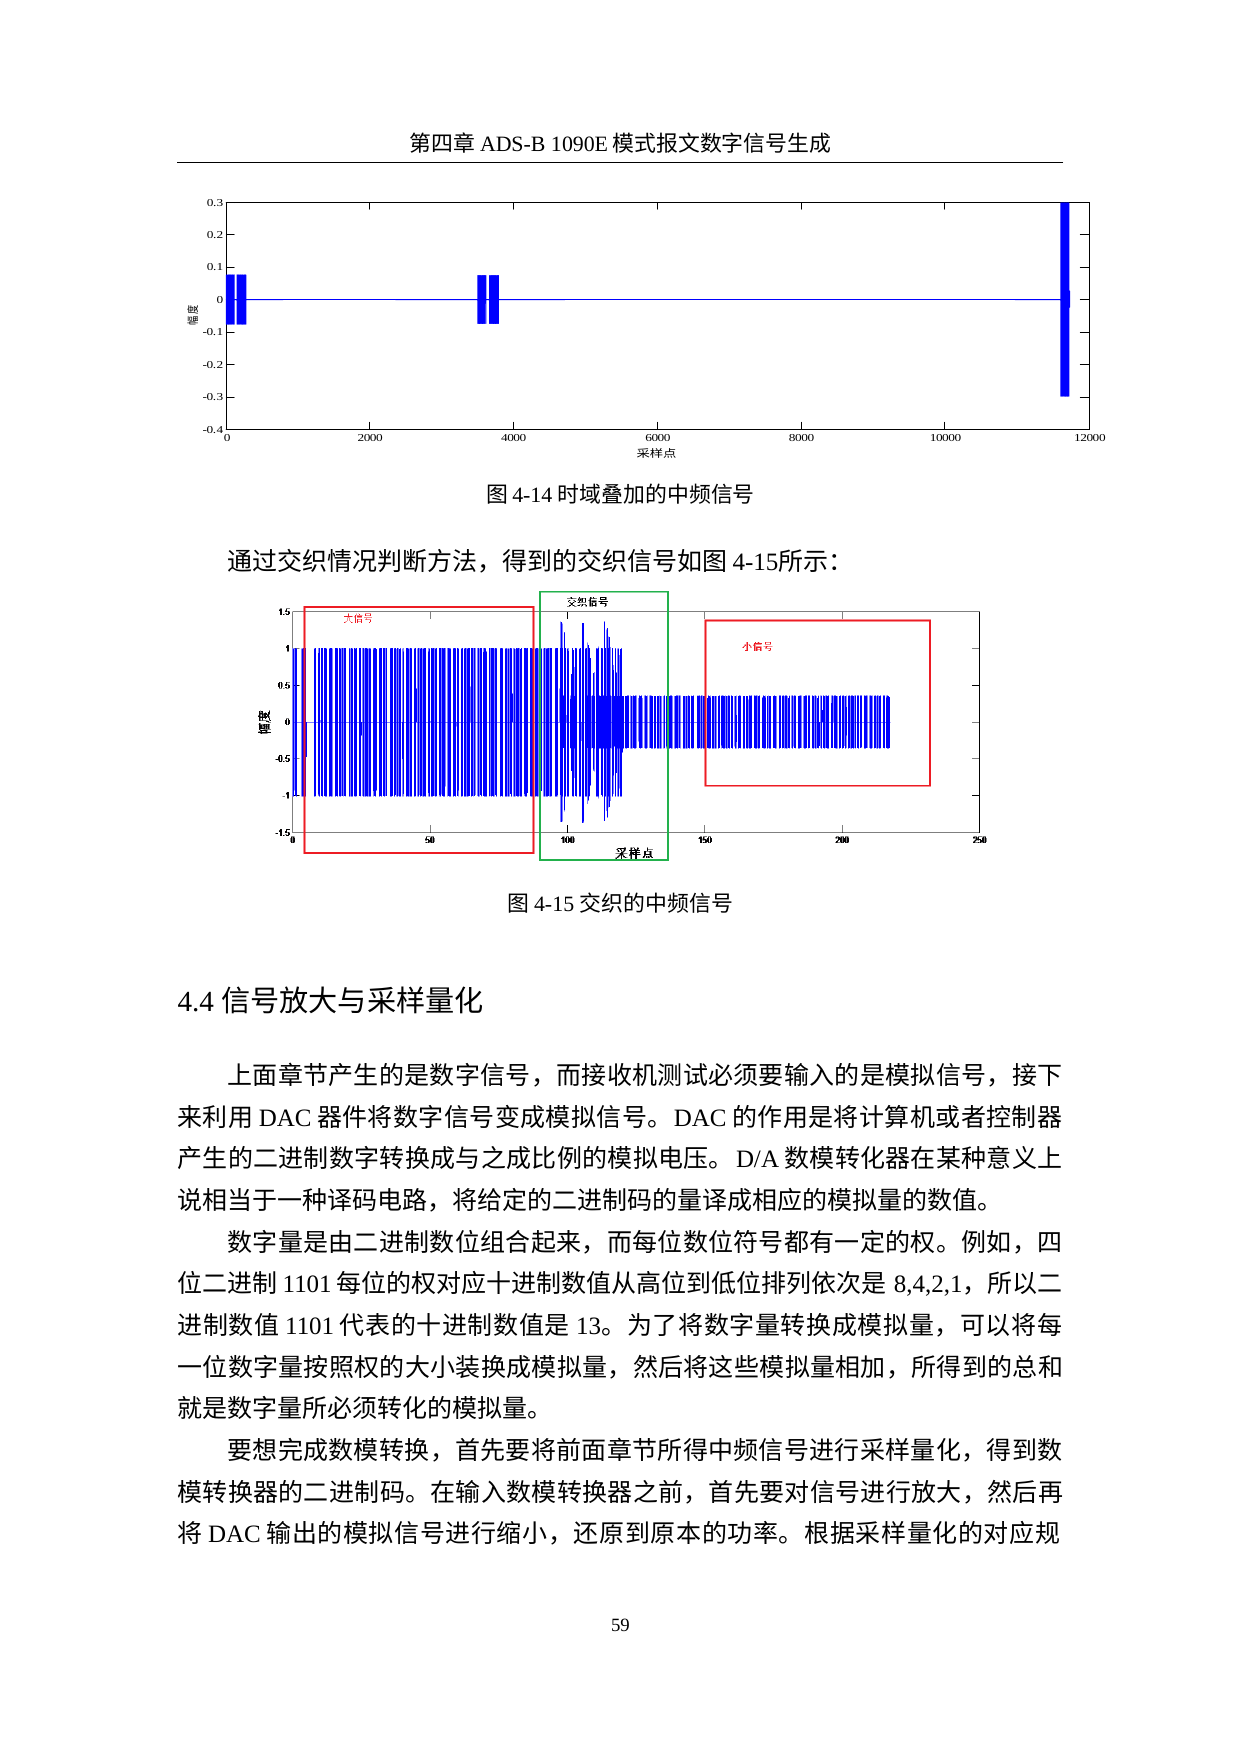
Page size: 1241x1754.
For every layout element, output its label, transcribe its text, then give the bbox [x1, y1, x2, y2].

text 数字量是由二进制数位组合起来，而每位数位符号都有一定的权。例如，四位二进制1101每位的权对应十进制数值从高位到低位排列依次是8,4,2,1，所以二进制数值1101代表的十进制数值是13。为了将数字量转换成模拟量，可以将每一位数字量按照权的大小装换成模拟量，然后将这些模拟量相加，所得到的总和就是数字量所必须转化的模拟量。 [177, 1218, 1063, 1426]
text 4.4 信号放大与采样量化 [177, 959, 1063, 1038]
text 图4-15 交织的中频信号 [177, 882, 1063, 922]
picture [177, 591, 1063, 863]
text 通过交织情况判断方法，得到的交织信号如图4-15所示： [177, 537, 1063, 579]
text 上面章节产生的是数字信号，而接收机测试必须要输入的是模拟信号，接下来利用DAC器件将数字信号变成模拟信号。DAC的作用是将计算机或者控制器产生的二进制数字转换成与之成比例的模拟电压。D/A数模转化器在某种意义上说相当于一种译码电路，将给定的二进制码的量译成相应的模拟量的数值。 [177, 1051, 1063, 1218]
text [177, 1426, 1063, 1551]
text 图4-14 时域叠加的中频信号 [177, 473, 1063, 512]
